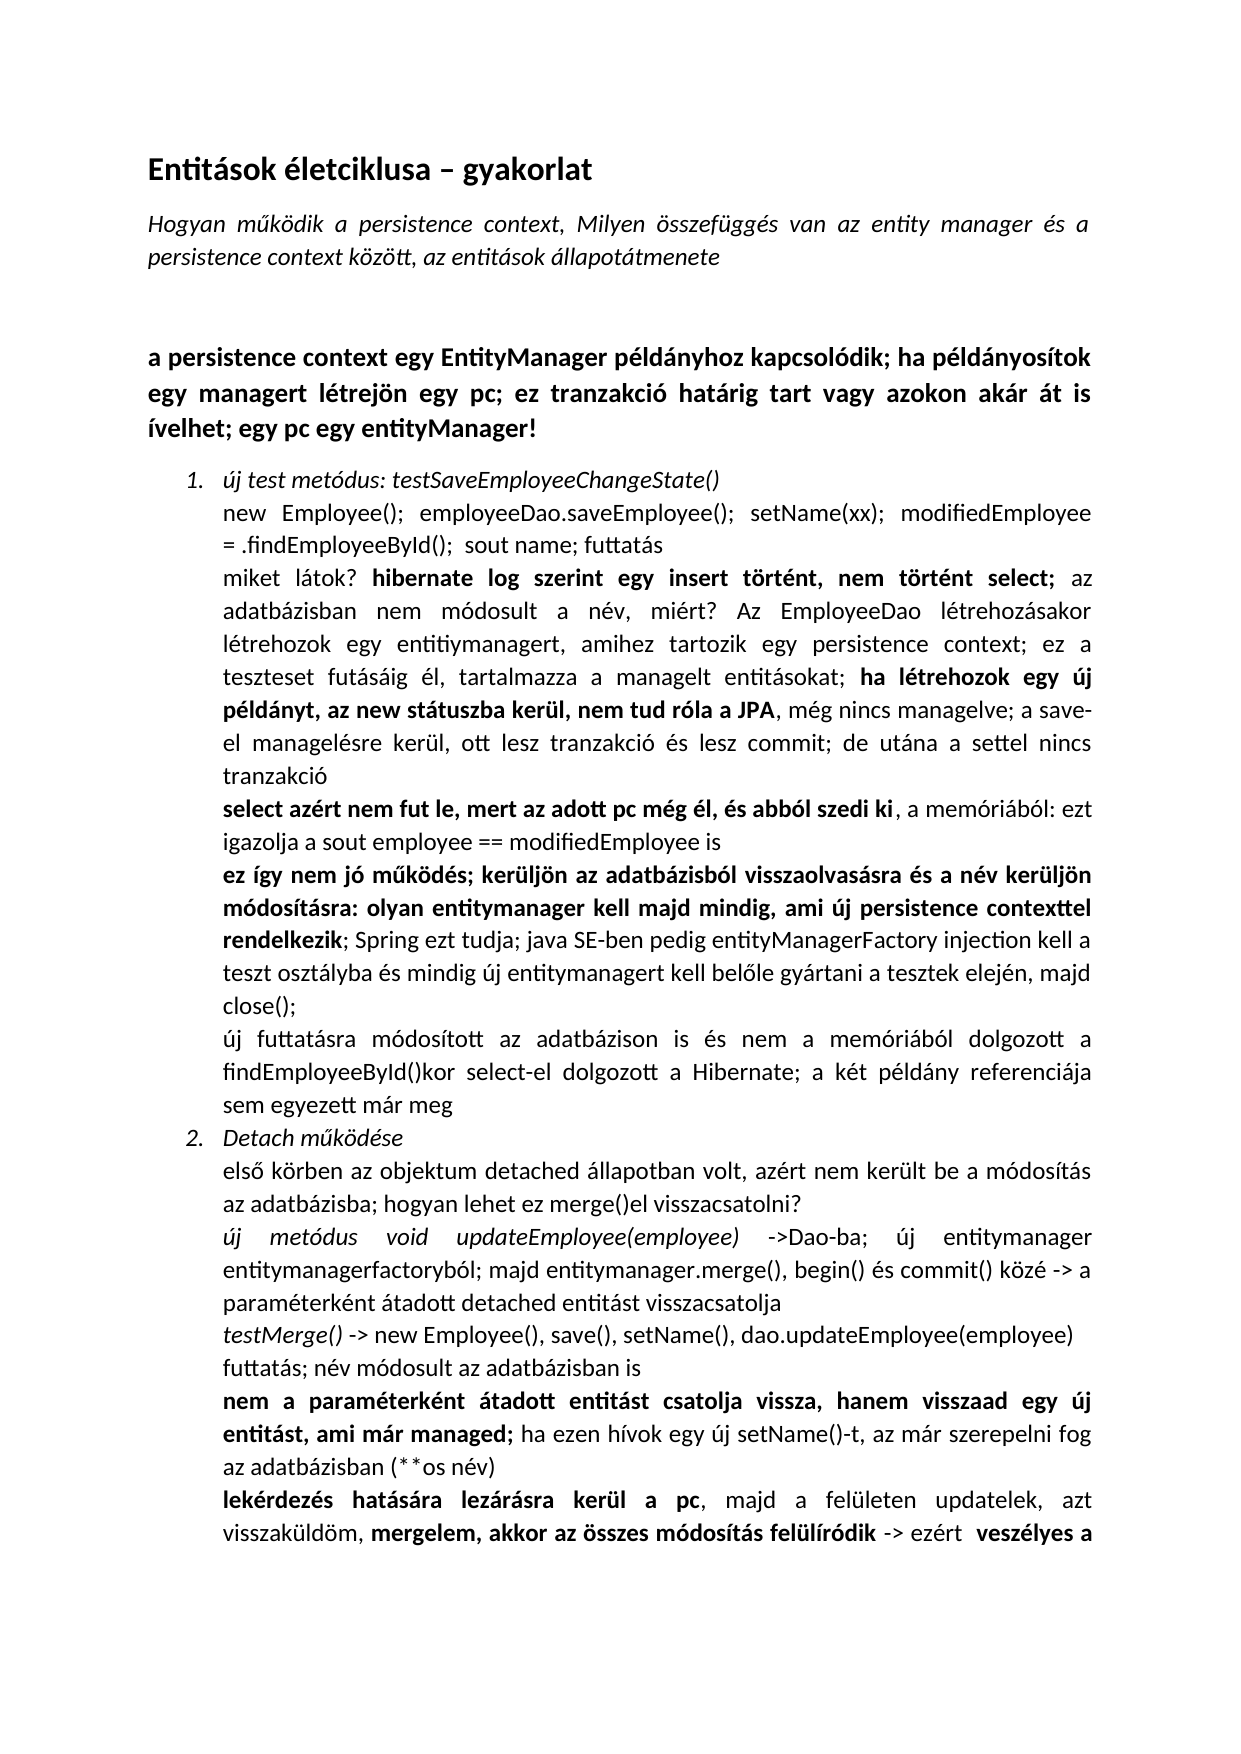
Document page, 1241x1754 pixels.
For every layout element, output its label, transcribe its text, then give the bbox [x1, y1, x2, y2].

list új metódus void updateEmployee(employee) ->Dao-ba; új entitymanager entitymanagerfactoryból; majd entitymanager.merge(), begin() és commit() közé -> a paraméterként átadott detached entitást visszacsatolja [223, 1221, 1093, 1317]
list új test metódus: testSaveEmployeeChangeState() [185, 464, 1093, 494]
text Entitások életciklusa – gyakorlat [148, 148, 1093, 188]
list új futtatásra módosított az adatbázison is és nem a memóriából dolgozott a findEmployeeById()kor select-el dolgozott a Hibernate; a két példány referenciája sem egyezett már meg [223, 1023, 1093, 1120]
list miket látok? hibernate log szerint egy insert történt, nem történt select; az adatbázisban nem módosult a név, miért? Az EmployeeDao létrehozásakor létrehozok egy entitiymanagert, amihez tartozik egy persistence context; ez a teszteset futásáig él, tartalmazza a managelt entitásokat; ha létrehozok egy új példányt, az new státuszba kerül, nem tud róla a JPA, még nincs managelve; a save-el managelésre kerül, ott lesz tranzakció és lesz commit; de utána a settel nincs tranzakció [223, 563, 1093, 791]
list select azért nem fut le, mert az adott pc még él, és abból szedi ki, a memóriából: ezt igazolja a sout employee == modifiedEmployee is [223, 793, 1093, 856]
list első körben az objektum detached állapotban volt, azért nem került be a módosítás az adatbázisba; hogyan lehet ez merge()el visszacsatolni? [223, 1155, 1093, 1218]
text a persistence context egy EntityManager példányhoz kapcsolódik; ha példányosítok egy managert létrejön egy pc; ez tranzakció határig tart vagy azokon akár át is ívelhet; egy pc egy entityManager! [148, 340, 1093, 444]
list nem a paraméterként átadott entitást csatolja vissza, hanem visszaad egy új entitást, ami már managed; ha ezen hívok egy új setName()-t, az már szerepelni fog az adatbázisban (**os név) [223, 1386, 1093, 1482]
list new Employee(); employeeDao.saveEmployee(); setName(xx); modifiedEmployee = .findEmployeeById(); sout name; futtatás [223, 497, 1093, 560]
list futtatás; név módosult az adatbázisban is [223, 1353, 1093, 1383]
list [223, 1484, 1093, 1548]
list Detach működése [185, 1122, 1093, 1153]
text Hogyan működik a persistence context, Milyen összefüggés van az entity manager és a persistence context között, az entitások állapotátmenete [148, 208, 1093, 272]
list ez így nem jó működés; kerüljön az adatbázisból visszaolvasásra és a név kerüljön módosításra: olyan entitymanager kell majd mindig, ami új persistence contexttel rendelkezik; Spring ezt tudja; java SE-ben pedig entityManagerFactory injection kell a teszt osztályba és mindig új entitymanagert kell belőle gyártani a tesztek elején, majd close(); [223, 859, 1093, 1021]
list testMerge() -> new Employee(), save(), setName(), dao.updateEmployee(employee) [223, 1320, 1093, 1350]
